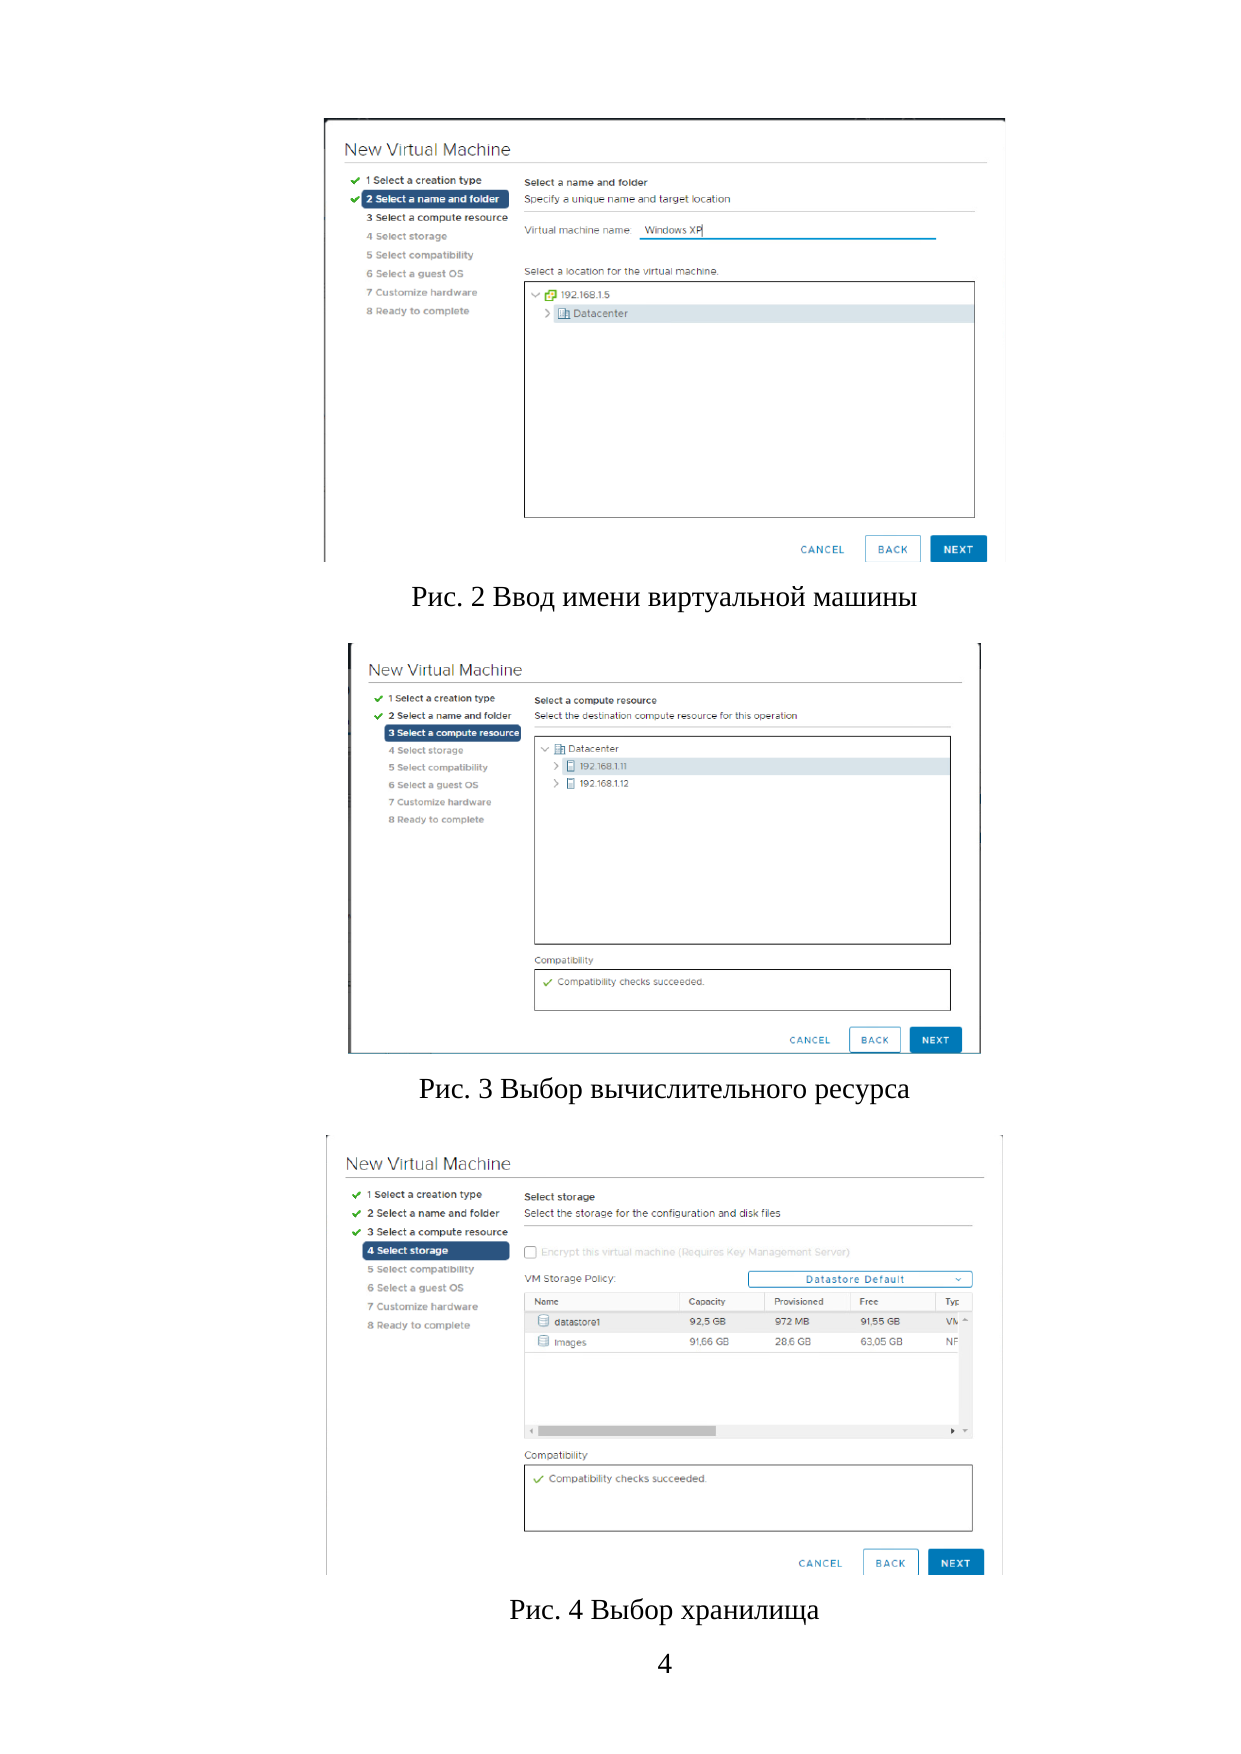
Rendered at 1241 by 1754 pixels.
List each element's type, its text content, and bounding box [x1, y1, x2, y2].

picture [323, 118, 1005, 562]
text Рис. 2 Ввод имени виртуальной машины [177, 579, 1152, 613]
picture [945, 546, 957, 553]
text Рис. 4 Выбор хранилища [177, 1592, 1152, 1626]
text Рис. 3 Выбор вычислительного ресурса [177, 1071, 1152, 1105]
picture [326, 1135, 1003, 1575]
picture [348, 643, 981, 1054]
